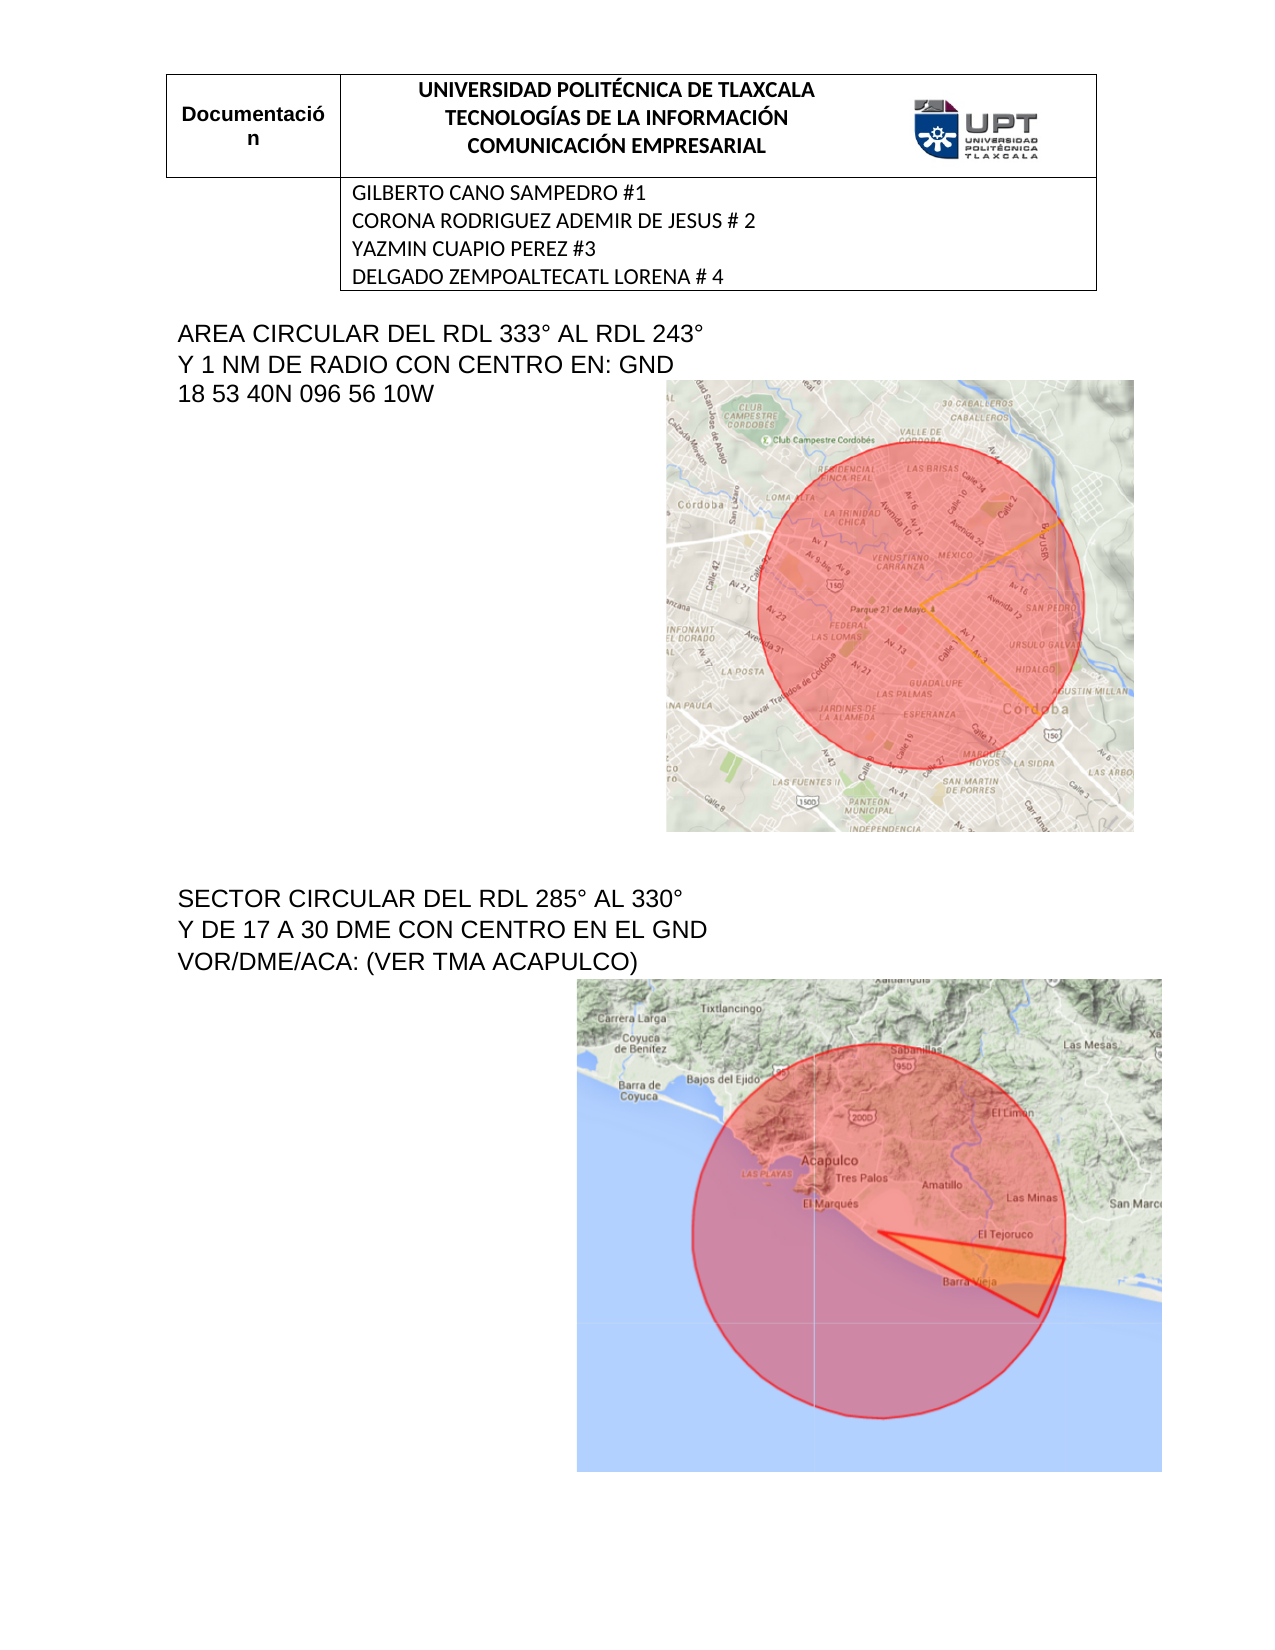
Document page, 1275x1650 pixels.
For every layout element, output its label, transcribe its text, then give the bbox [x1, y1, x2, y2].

picture [576, 979, 1162, 1472]
text SECTOR CIRCULAR DEL RDL 285° AL 330° [177, 884, 1107, 913]
picture [666, 380, 1134, 832]
text 18 53 40N 096 56 10W [177, 379, 1107, 408]
text Y DE 17 A 30 DME CON CENTRO EN EL GND [177, 915, 1107, 944]
picture [898, 79, 1049, 174]
text VOR/DME/ACA: (VER TMA ACAPULCO) [177, 946, 1107, 975]
text Y 1 NM DE RADIO CON CENTRO EN: GND [177, 351, 1107, 379]
text AREA CIRCULAR DEL RDL 333° AL RDL 243° [177, 319, 1107, 348]
